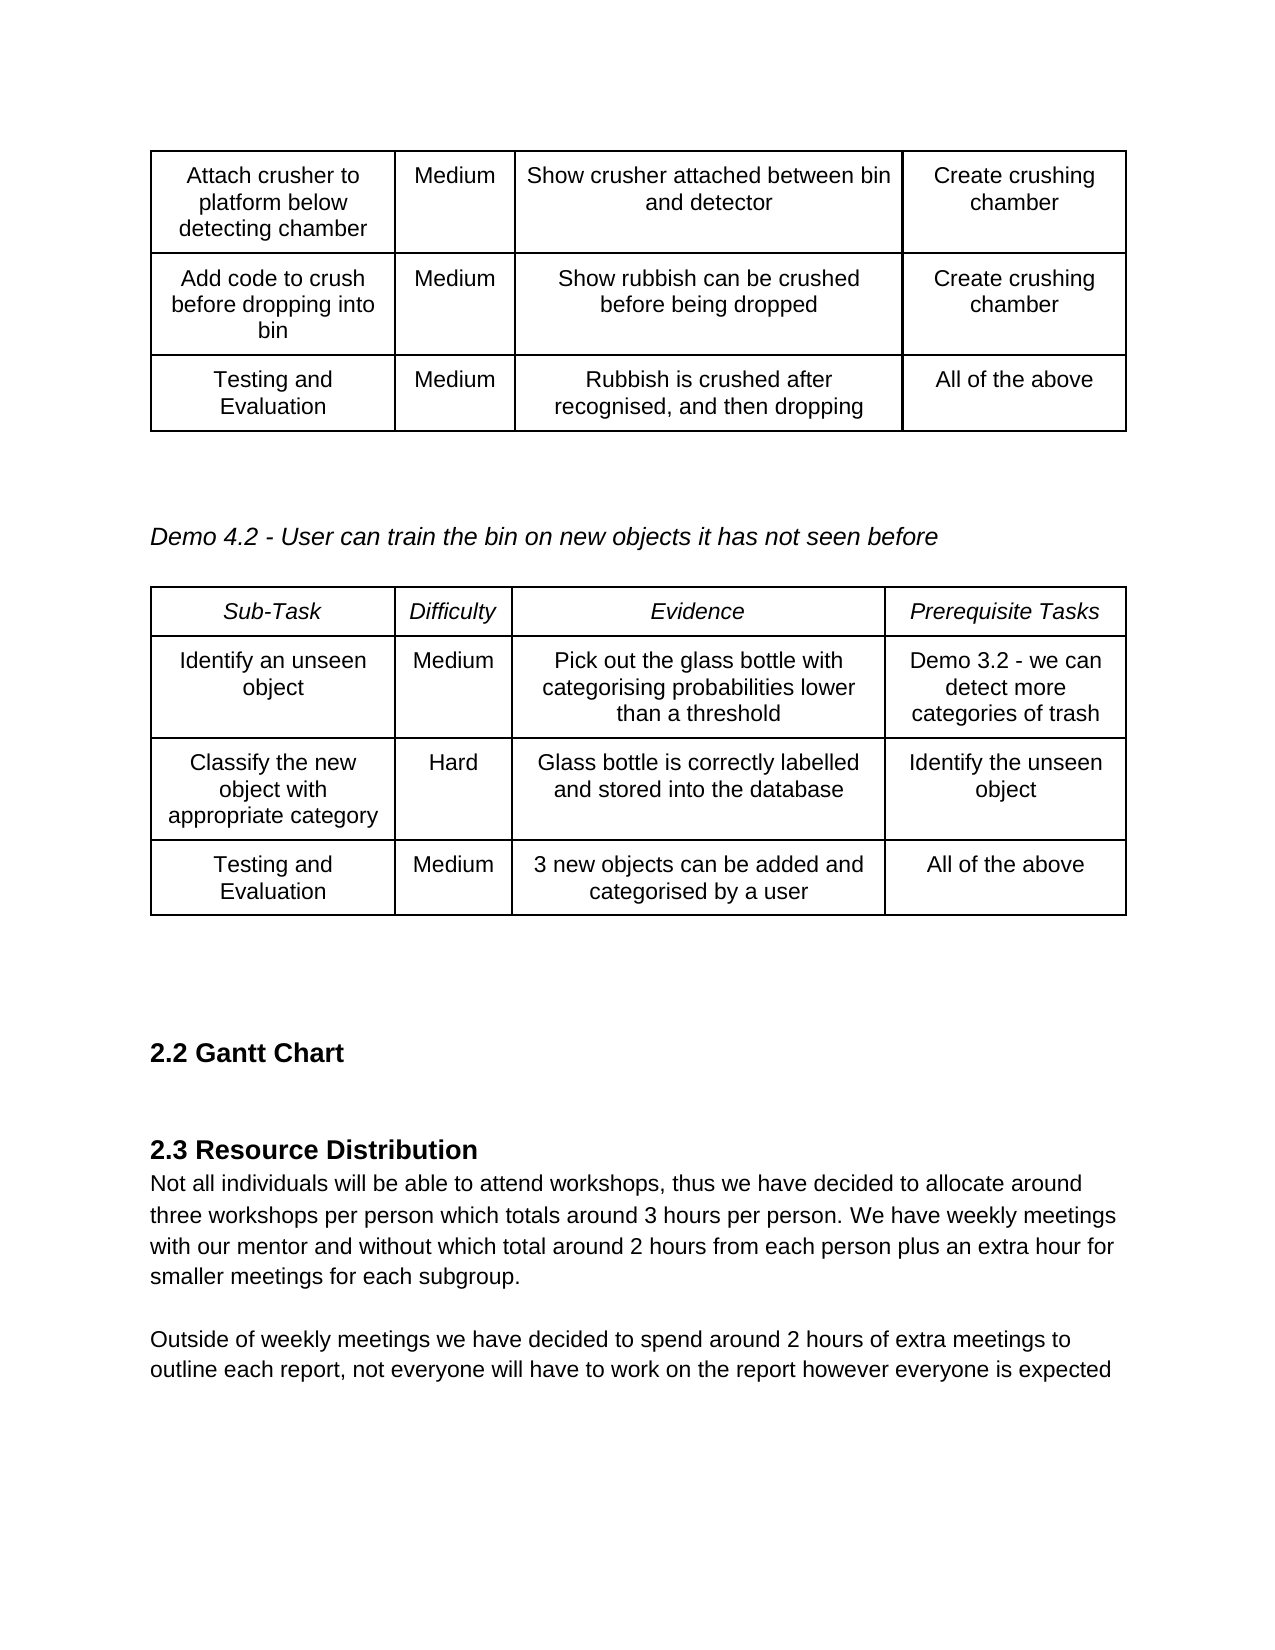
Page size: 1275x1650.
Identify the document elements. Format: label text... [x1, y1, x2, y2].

table_cell Show crusher attached between bin and detector [516, 152, 901, 252]
text 2.3 Resource Distribution [150, 1134, 1125, 1165]
table_cell Identify an unseen object [152, 637, 394, 737]
table_cell 3 new objects can be added and categorised by a user [513, 841, 884, 914]
table_cell Medium [396, 254, 514, 354]
table_cell Testing and Evaluation [152, 841, 394, 914]
table_cell Medium [396, 637, 511, 737]
table_cell Glass bottle is correctly labelled and stored into the database [513, 739, 884, 839]
table_header Evidence [513, 588, 884, 635]
table_cell Testing and Evaluation [152, 356, 394, 429]
table_cell Add code to crush before dropping into bin [152, 254, 394, 354]
table_cell Attach crusher to platform below detecting chamber [152, 152, 394, 252]
table_cell Show rubbish can be crushed before being dropped [516, 254, 901, 354]
table_cell Medium [396, 152, 514, 252]
table_cell Pick out the glass bottle with categorising probabilities lower than a threshold [513, 637, 884, 737]
table_header Difficulty [396, 588, 511, 635]
table_cell Medium [396, 356, 514, 429]
table_cell Hard [396, 739, 511, 839]
table_cell Identify the unseen object [886, 739, 1125, 839]
text 2.2 Gantt Chart [150, 1037, 1125, 1068]
text Demo 4.2 - User can train the bin on new objects it has not seen before [150, 522, 1125, 551]
table_cell All of the above [904, 356, 1125, 429]
table_cell Classify the new object with appropriate category [152, 739, 394, 839]
table_cell Create crushing chamber [904, 254, 1125, 354]
table_cell Medium [396, 841, 511, 914]
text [150, 1326, 1125, 1383]
table_cell All of the above [886, 841, 1125, 914]
table_cell Demo 3.2 - we can detect more categories of trash [886, 637, 1125, 737]
table_header Sub-Task [152, 588, 394, 635]
table_cell Create crushing chamber [904, 152, 1125, 252]
text Not all individuals will be able to attend workshops, thus we have decided to allocate around three workshops per person which totals around 3 hours per person. We have weekly meetings with our mentor and without which total around 2 hours from each person plus an extra hour for smaller meetings for each subgroup. [150, 1169, 1125, 1289]
table_cell Rubbish is crushed after recognised, and then dropping [516, 356, 901, 429]
table_header Prerequisite Tasks [886, 588, 1125, 635]
